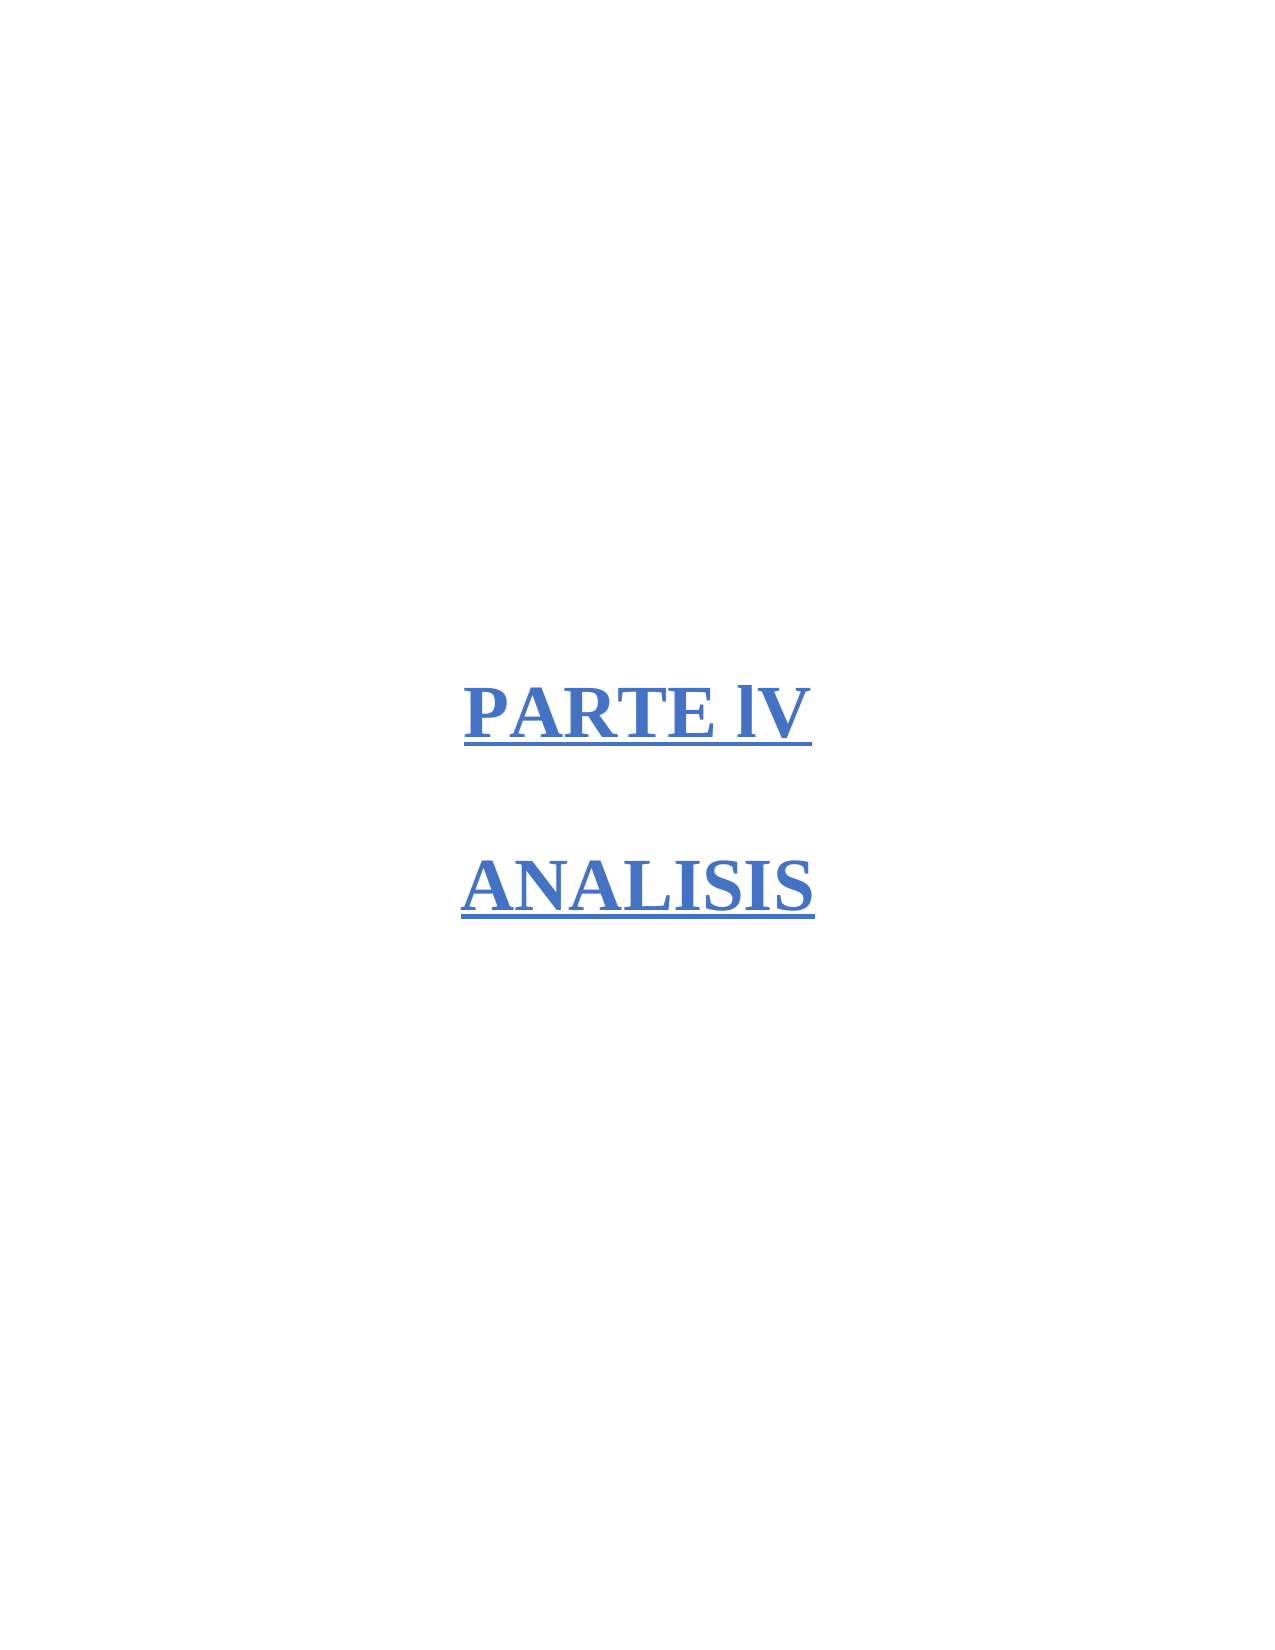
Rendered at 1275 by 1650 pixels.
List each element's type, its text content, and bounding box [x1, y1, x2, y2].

text ANALISIS [150, 840, 1125, 926]
text PARTE lV [150, 667, 1125, 754]
